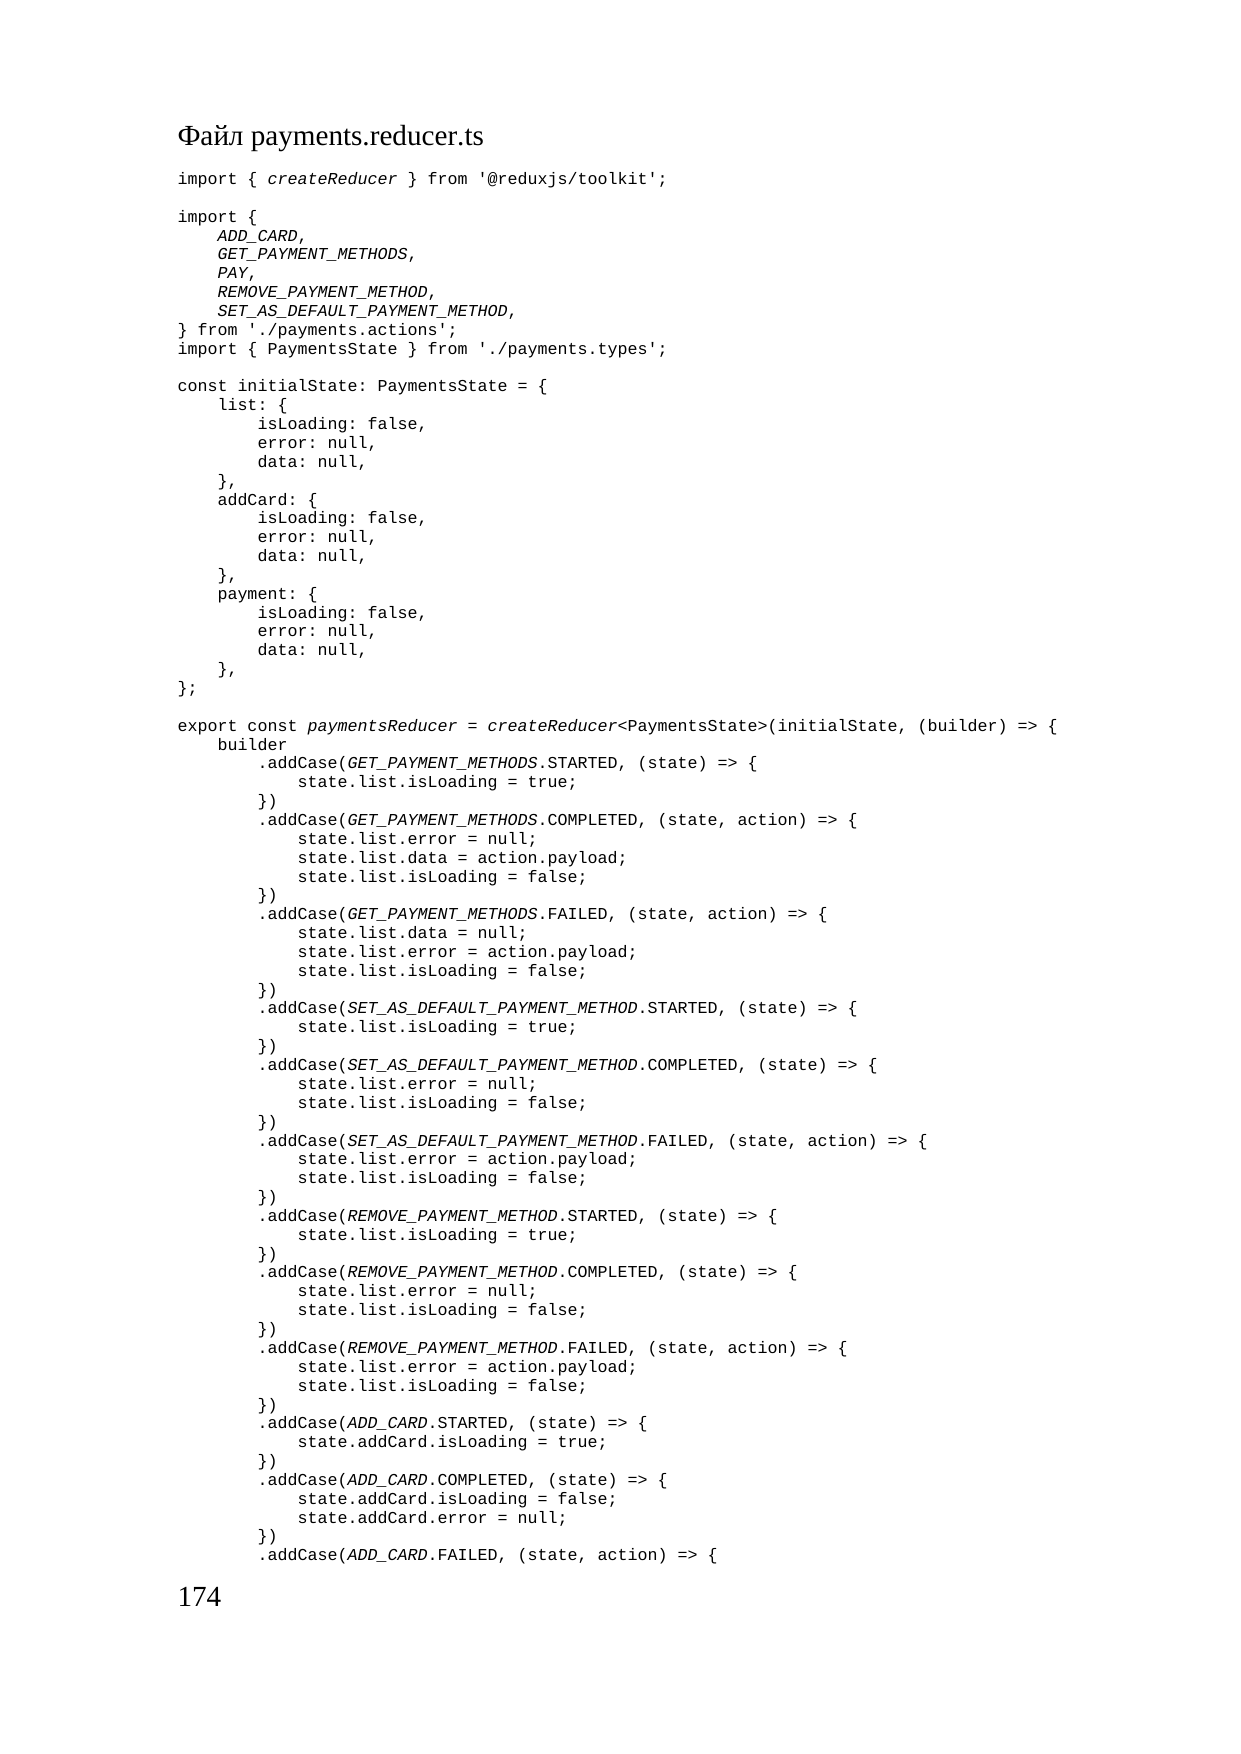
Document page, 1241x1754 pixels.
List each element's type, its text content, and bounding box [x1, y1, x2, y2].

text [177, 171, 1152, 1566]
text Файл payments.reducer.ts [177, 118, 1152, 152]
